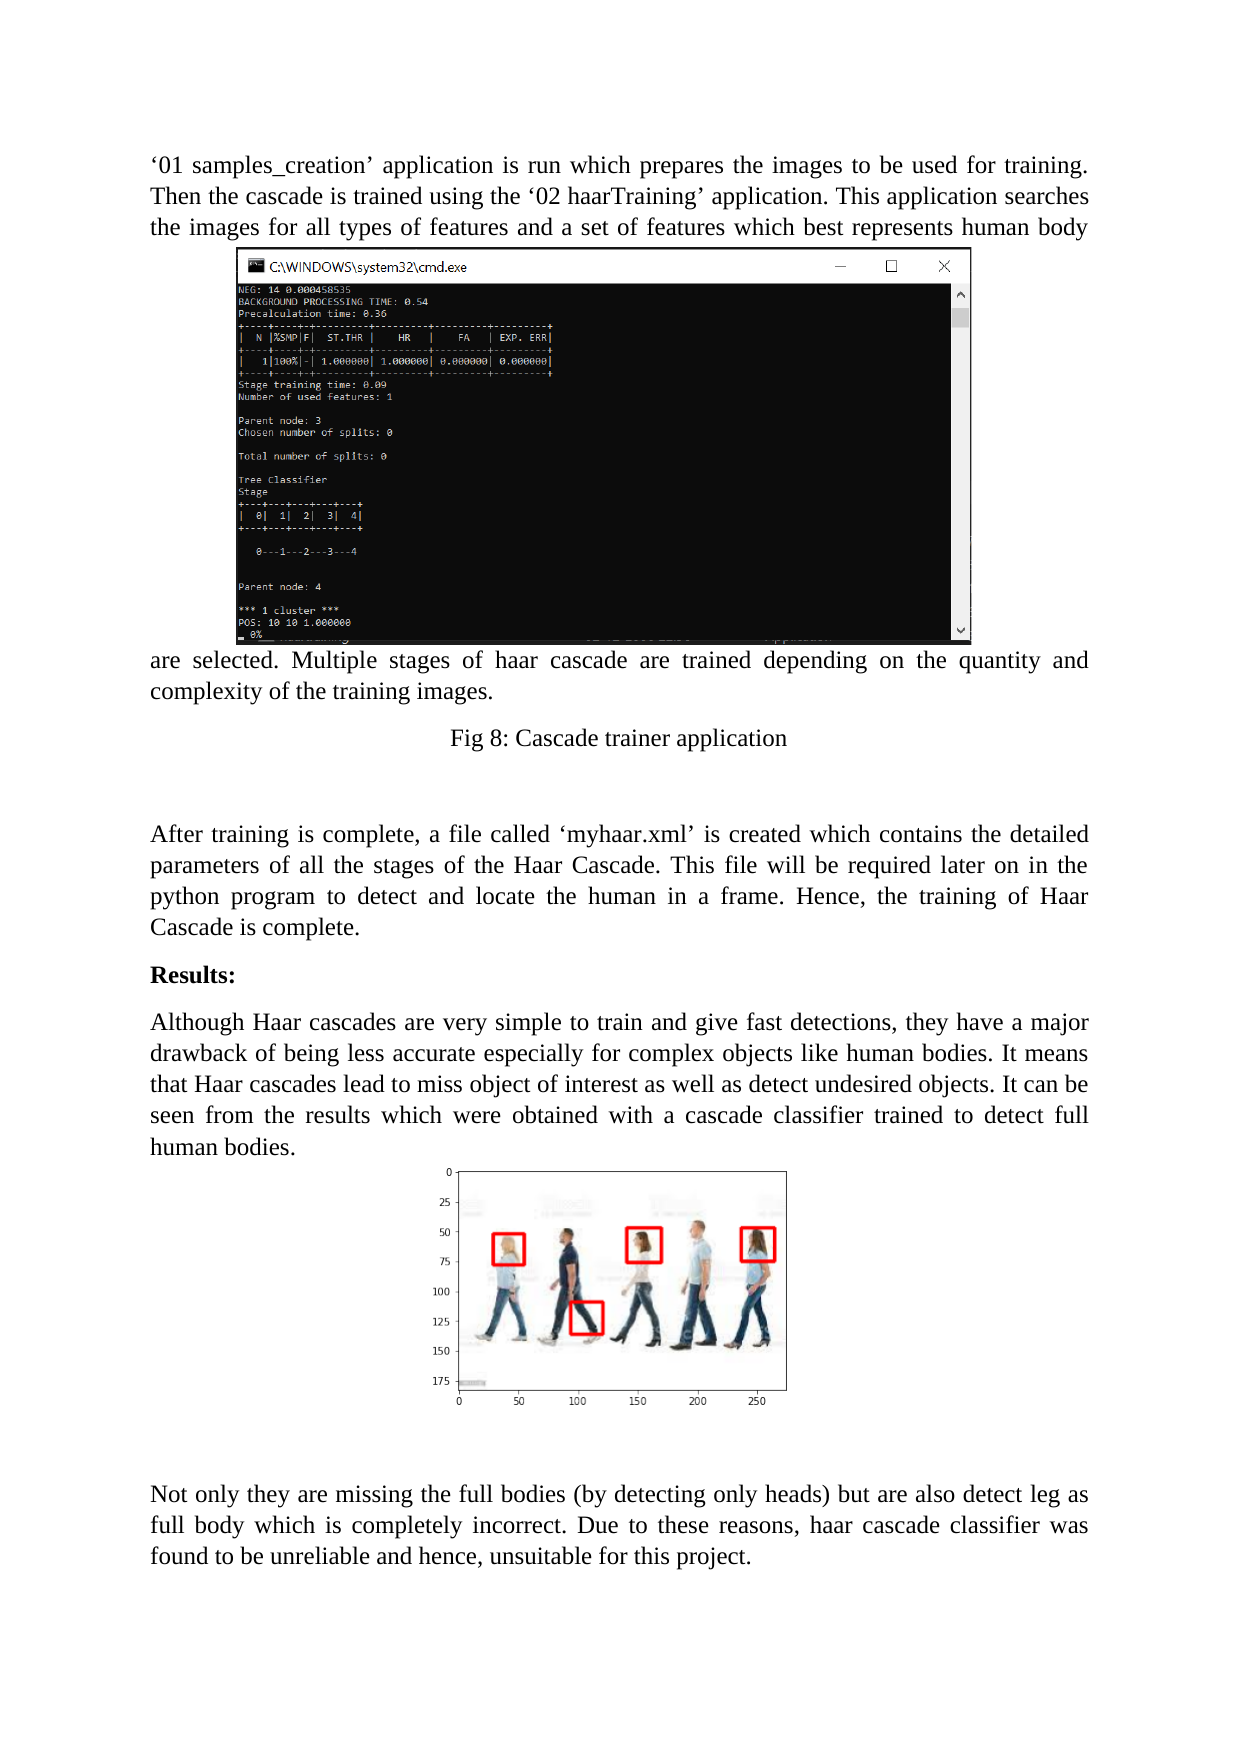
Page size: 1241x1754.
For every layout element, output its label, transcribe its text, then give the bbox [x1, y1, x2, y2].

text Not only they are missing the full bodies (by detecting only heads) but are also detect leg as full body which is completely incorrect. Due to these reasons, haar cascade classifier was found to be unreliable and hence, unsuitable for this project. [150, 1479, 1090, 1570]
text Fig 8: Cascade trainer application [375, 723, 1090, 752]
picture [425, 1161, 793, 1414]
text After training is complete, a file called ‘myhaar.xml’ is created which contains the detailed parameters of all the stages of the Haar Cascade. This file will be required later on in the python program to detect and locate the human in a frame. Hence, the training of Haar Cascade is complete. [150, 819, 1090, 941]
text Results: [150, 960, 1090, 988]
text Although Haar cascades are very simple to train and give fast detections, they have a major drawback of being less accurate especially for complex objects like human bodies. It means that Haar cascades lead to miss object of interest as well as detect undesired objects. It can be seen from the results which were obtained with a cascade classifier trained to detect full human bodies. [150, 1007, 1090, 1160]
picture [236, 247, 972, 645]
